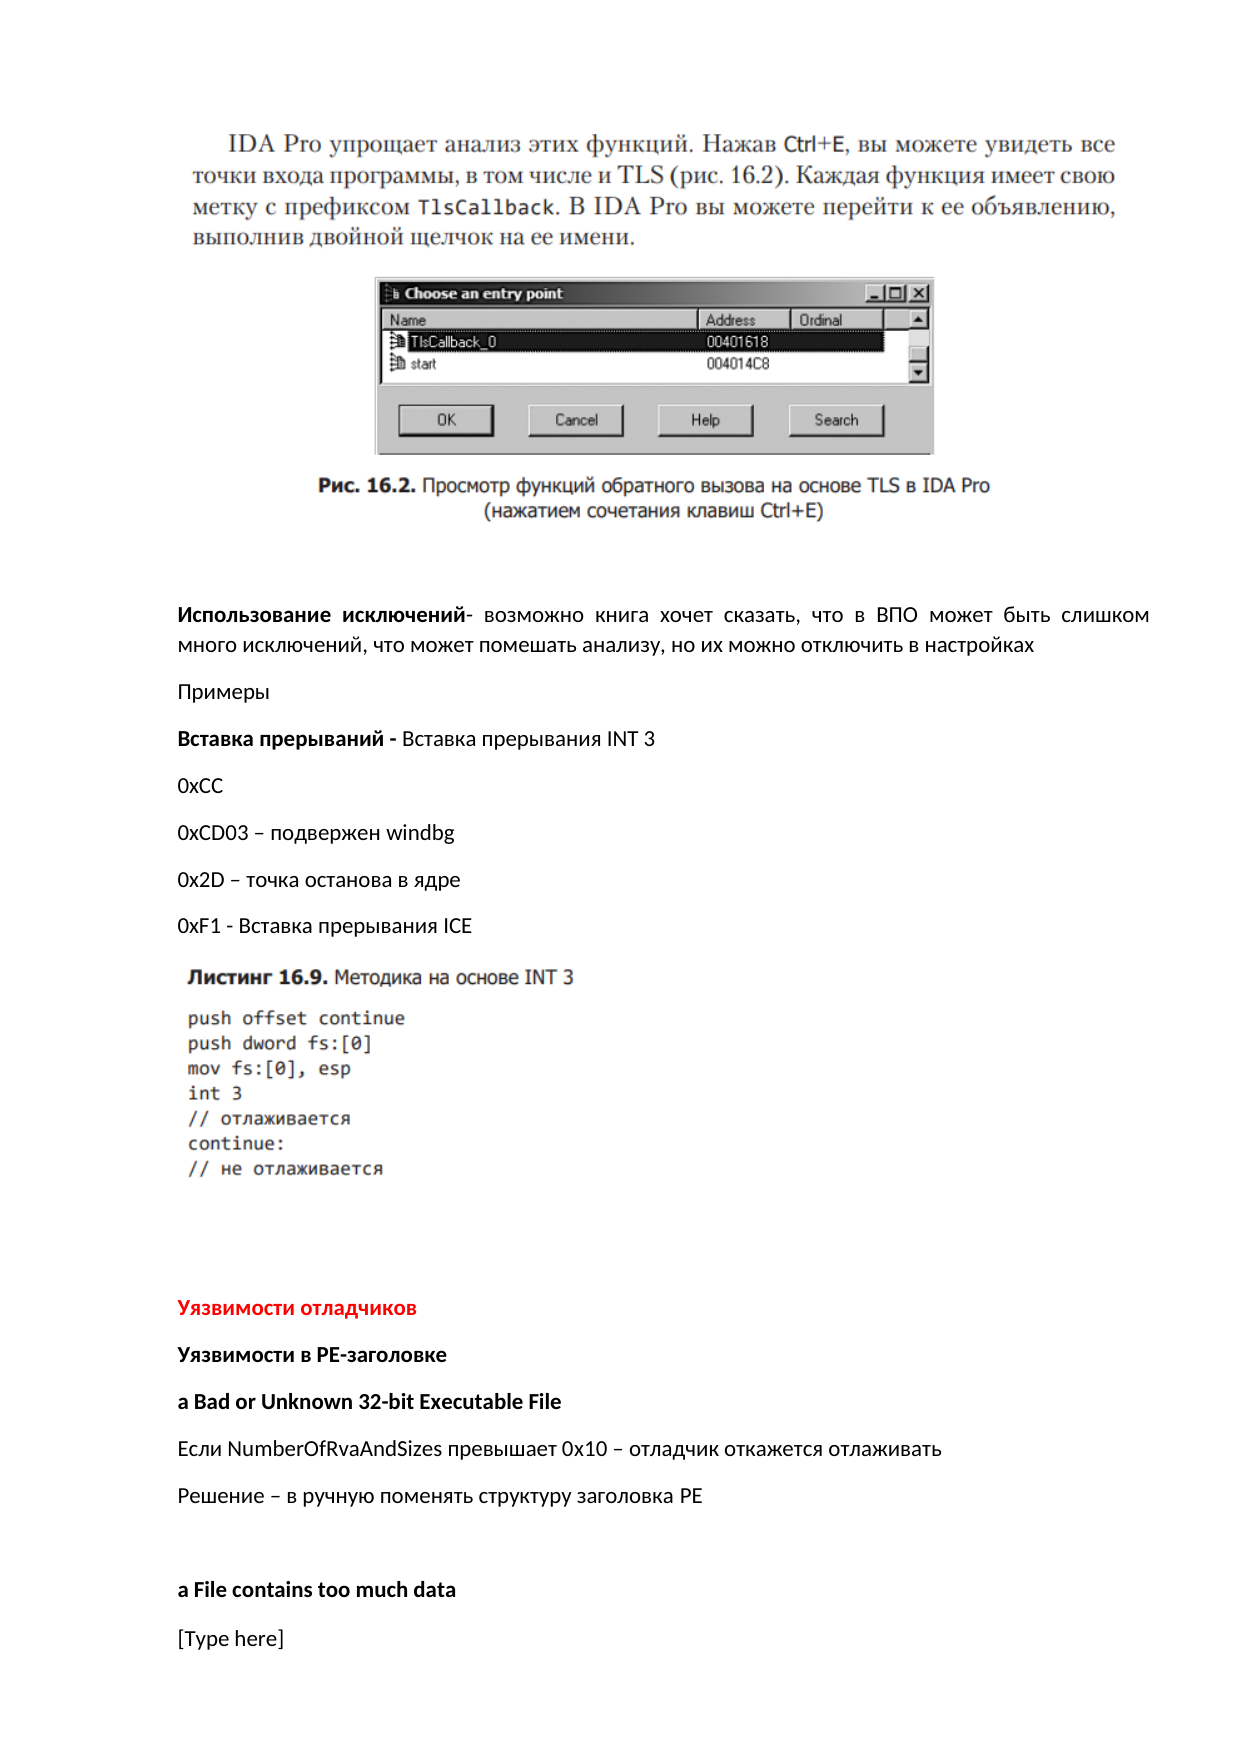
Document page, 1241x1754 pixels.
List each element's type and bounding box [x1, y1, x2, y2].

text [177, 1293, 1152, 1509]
picture [177, 118, 1127, 535]
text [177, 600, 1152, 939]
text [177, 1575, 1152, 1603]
picture [177, 958, 584, 1181]
